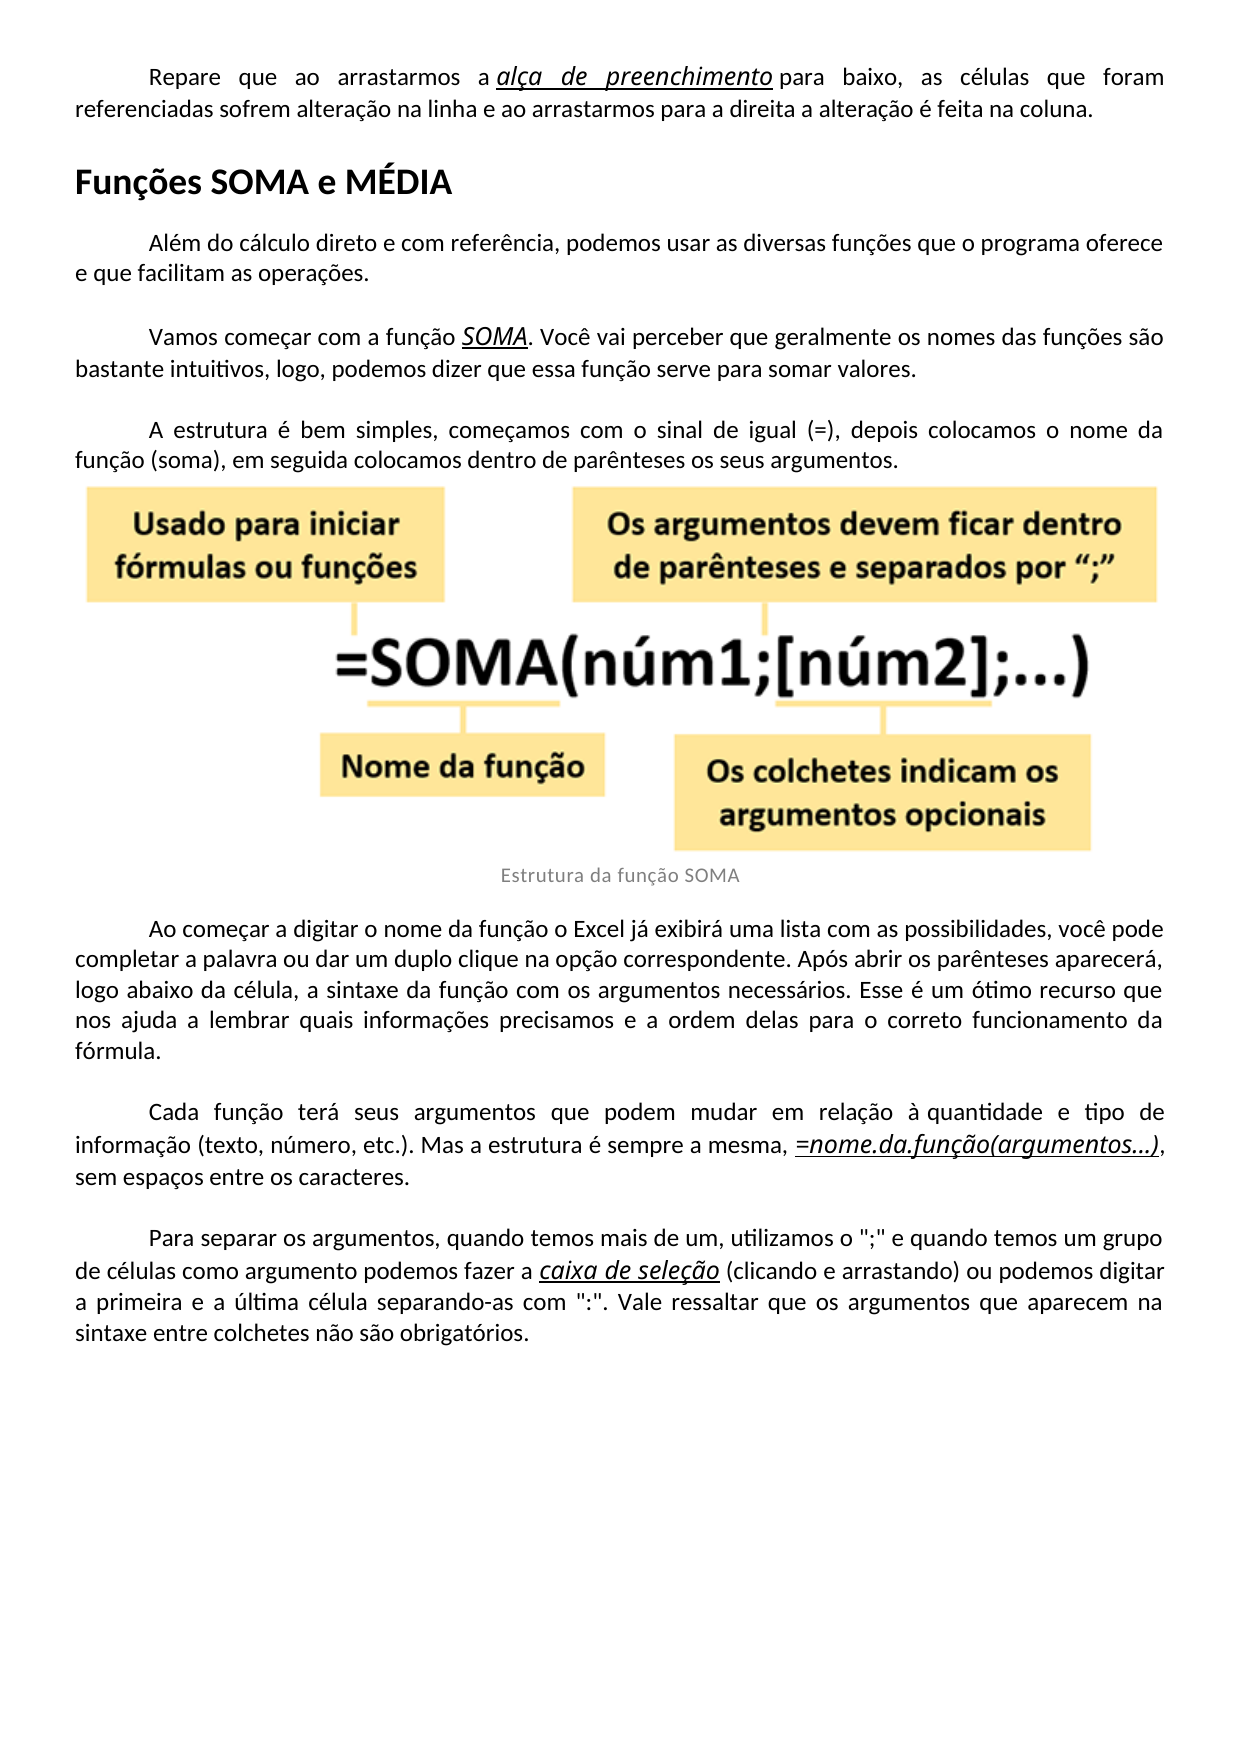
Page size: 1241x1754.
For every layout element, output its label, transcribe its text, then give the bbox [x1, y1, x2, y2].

text Estrutura da função SOMA [75, 863, 1165, 888]
text Além do cálculo direto e com referência, podemos usar as diversas funções que o programa oferece e que facilitam as operações. [75, 227, 1165, 288]
text Funções SOMA e MÉDIA [75, 158, 1165, 204]
text Vamos começar com a função SOMA. Você vai perceber que geralmente os nomes das funções são bastante intuitivos, logo, podemos dizer que essa função serve para somar valores. [75, 319, 1165, 383]
text A estrutura é bem simples, começamos com o sinal de igual (=), depois colocamos o nome da função (soma), em seguida colocamos dentro de parênteses os seus argumentos. [75, 414, 1165, 474]
picture [75, 474, 1169, 863]
text Cada função terá seus argumentos que podem mudar em relação à quantidade e tipo de informação (texto, número, etc.). Mas a estrutura é sempre a mesma, =nome.da.função(argumentos...), sem espaços entre os caracteres. [75, 1096, 1165, 1191]
text Repare que ao arrastarmos a alça de preenchimento para baixo, as células que foram referenciadas sofrem alteração na linha e ao arrastarmos para a direita a alteração é feita na coluna. [75, 59, 1165, 124]
text Ao começar a digitar o nome da função o Excel já exibirá uma lista com as possibilidades, você pode completar a palavra ou dar um duplo clique na opção correspondente. Após abrir os parênteses aparecerá, logo abaixo da célula, a sintaxe da função com os argumentos necessários. Esse é um ótimo recurso que nos ajuda a lembrar quais informações precisamos e a ordem delas para o correto funcionamento da fórmula. [75, 913, 1165, 1066]
text Para separar os argumentos, quando temos mais de um, utilizamos o ";" e quando temos um grupo de células como argumento podemos fazer a caixa de seleção (clicando e arrastando) ou podemos digitar a primeira e a última célula separando-as com ":". Vale ressaltar que os argumentos que aparecem na sintaxe entre colchetes não são obrigatórios. [75, 1222, 1165, 1347]
